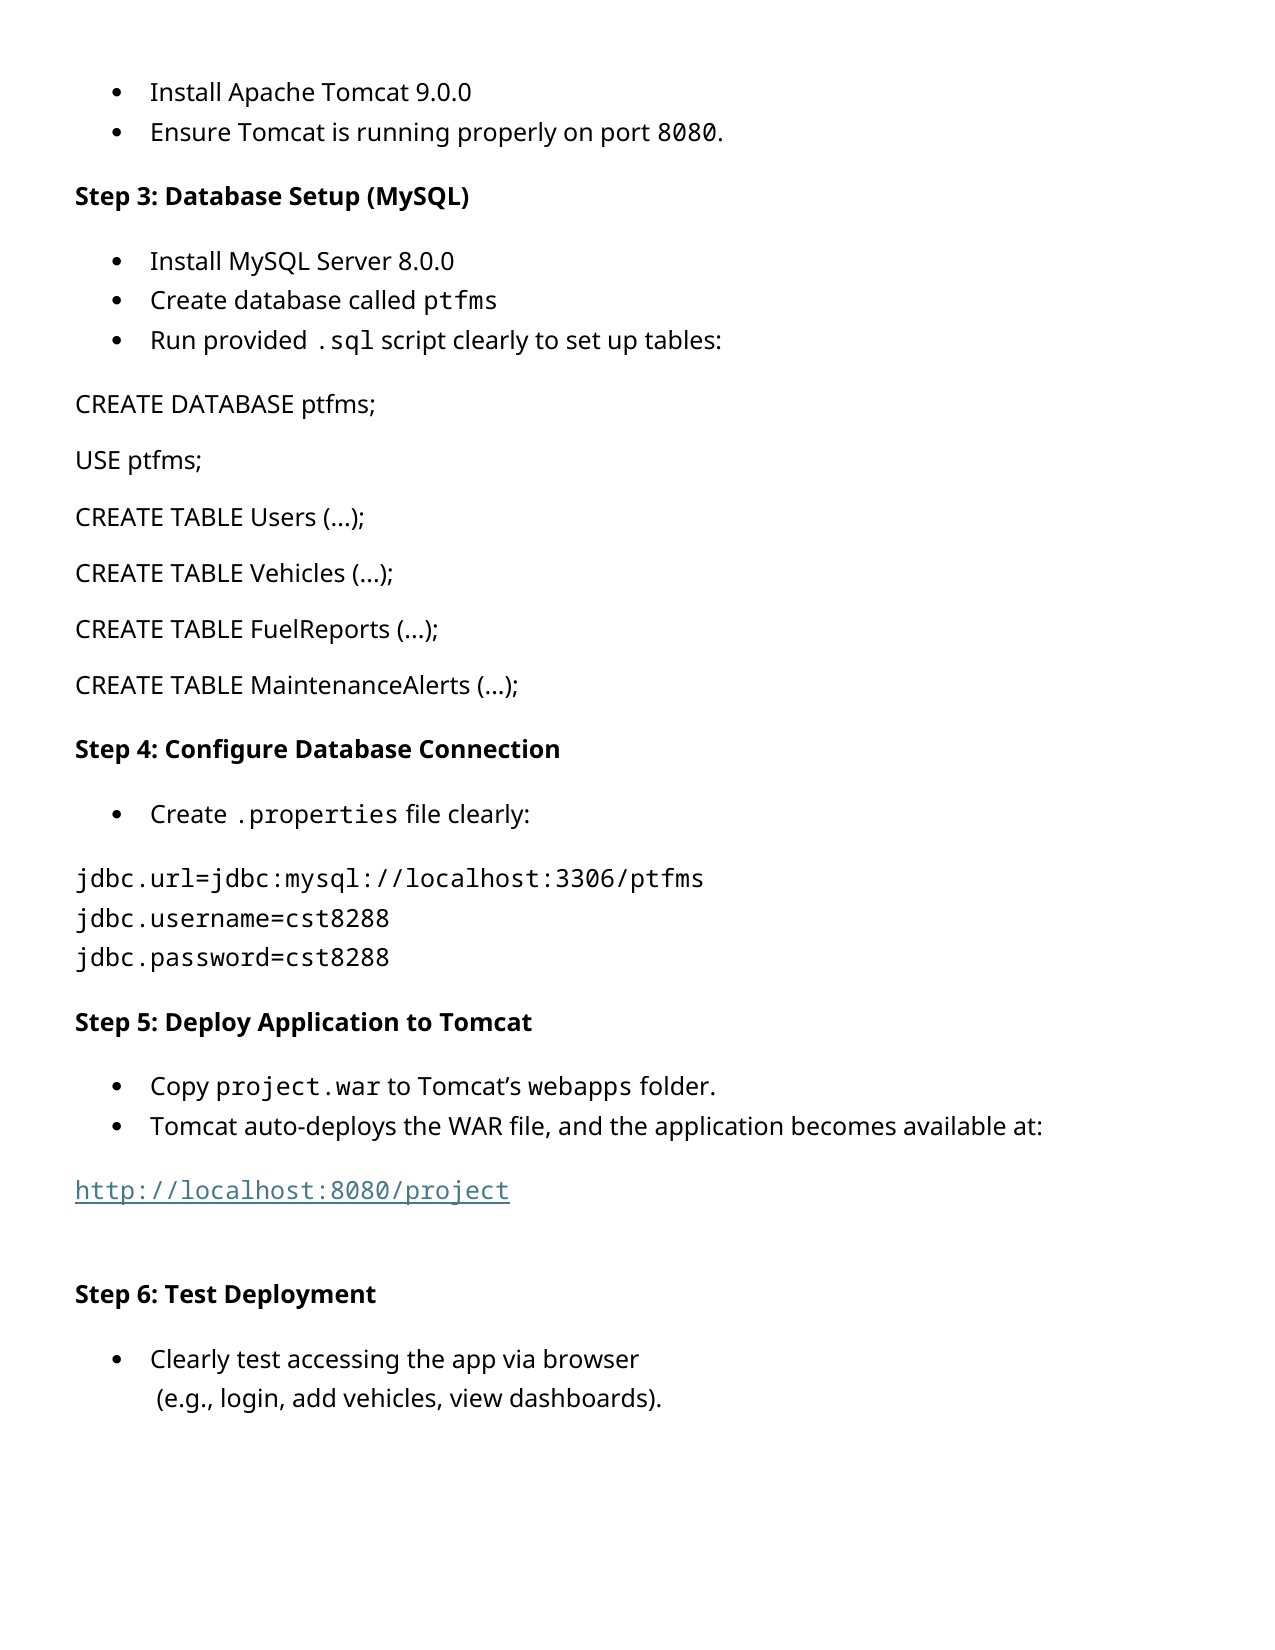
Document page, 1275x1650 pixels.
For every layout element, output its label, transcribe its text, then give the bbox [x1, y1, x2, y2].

text Step 3: Database Setup (MySQL) [75, 179, 1200, 213]
list Create database called ptfms [112, 283, 1200, 317]
text jdbc.url=jdbc:mysql://localhost:3306/ptfms jdbc.username=cst8288 jdbc.password=cst8288 [75, 861, 1200, 974]
text CREATE DATABASE ptfms; [75, 387, 1200, 421]
text Step 4: Configure Database Connection [75, 732, 1200, 766]
text Step 6: Test Deployment [75, 1277, 1200, 1311]
text USE ptfms; [75, 443, 1200, 477]
list Tomcat auto-deploys the WAR file, and the application becomes available at: [112, 1108, 1200, 1142]
text CREATE TABLE FuelReports (...); [75, 611, 1200, 646]
list Run provided .sql script clearly to set up tables: [112, 322, 1200, 356]
text CREATE TABLE Users (...); [75, 499, 1200, 533]
list Copy project.war to Tomcat’s webapps folder. [112, 1069, 1200, 1103]
text CREATE TABLE MaintenanceAlerts (...); [75, 668, 1200, 702]
list Clearly test accessing the app via browser (e.g., login, add vehicles, view dashboards). [112, 1341, 1200, 1415]
list Create .properties file clearly: [112, 797, 1200, 831]
text http://localhost:8080/project [75, 1173, 1200, 1246]
list Ensure Tomcat is running properly on port 8080. [112, 114, 1200, 148]
list Install Apache Tomcat 9.0.0 [112, 75, 1200, 109]
text Step 5: Deploy Application to Tomcat [75, 1004, 1200, 1038]
list Install MySQL Server 8.0.0 [112, 243, 1200, 277]
text CREATE TABLE Vehicles (...); [75, 555, 1200, 589]
